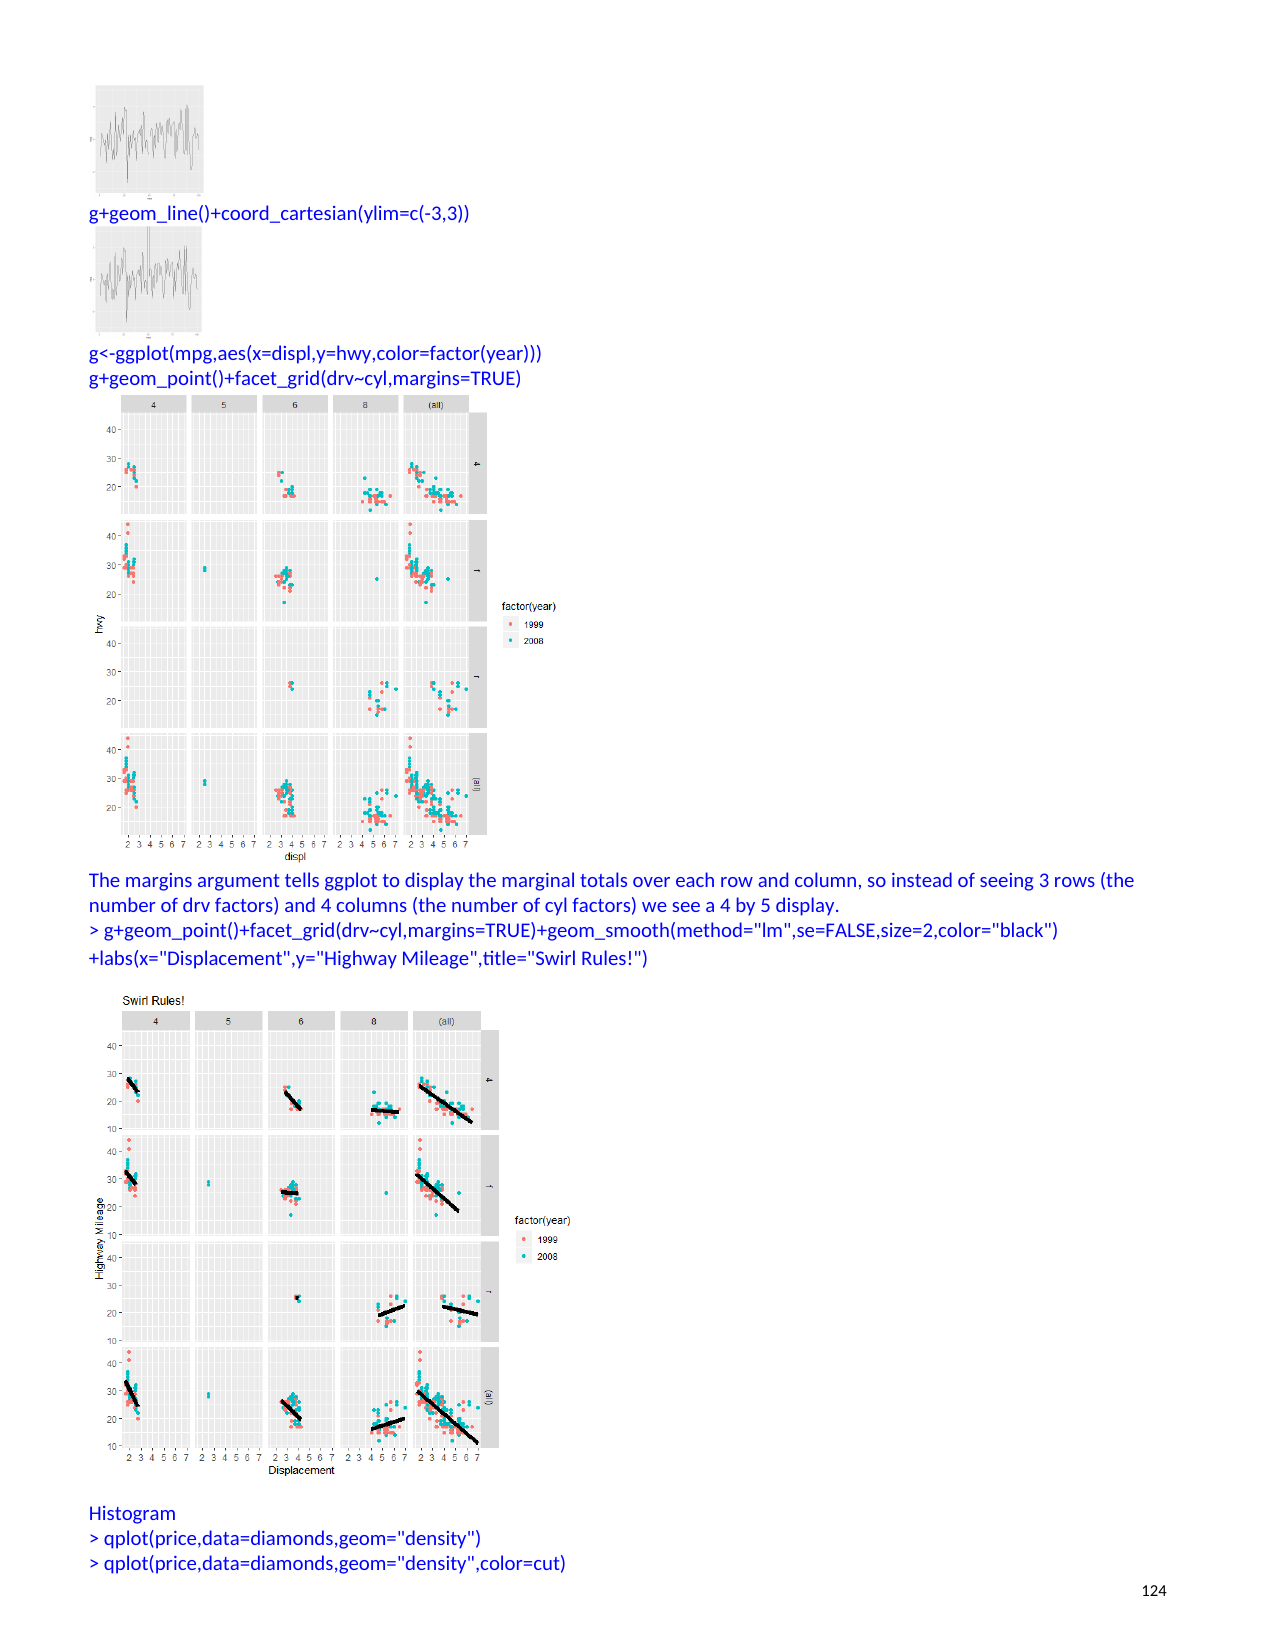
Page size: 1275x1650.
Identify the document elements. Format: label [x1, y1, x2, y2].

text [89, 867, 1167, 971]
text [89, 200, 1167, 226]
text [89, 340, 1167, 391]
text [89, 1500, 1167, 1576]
picture [88, 989, 581, 1481]
picture [88, 225, 203, 340]
picture [88, 84, 205, 201]
picture [88, 390, 566, 867]
